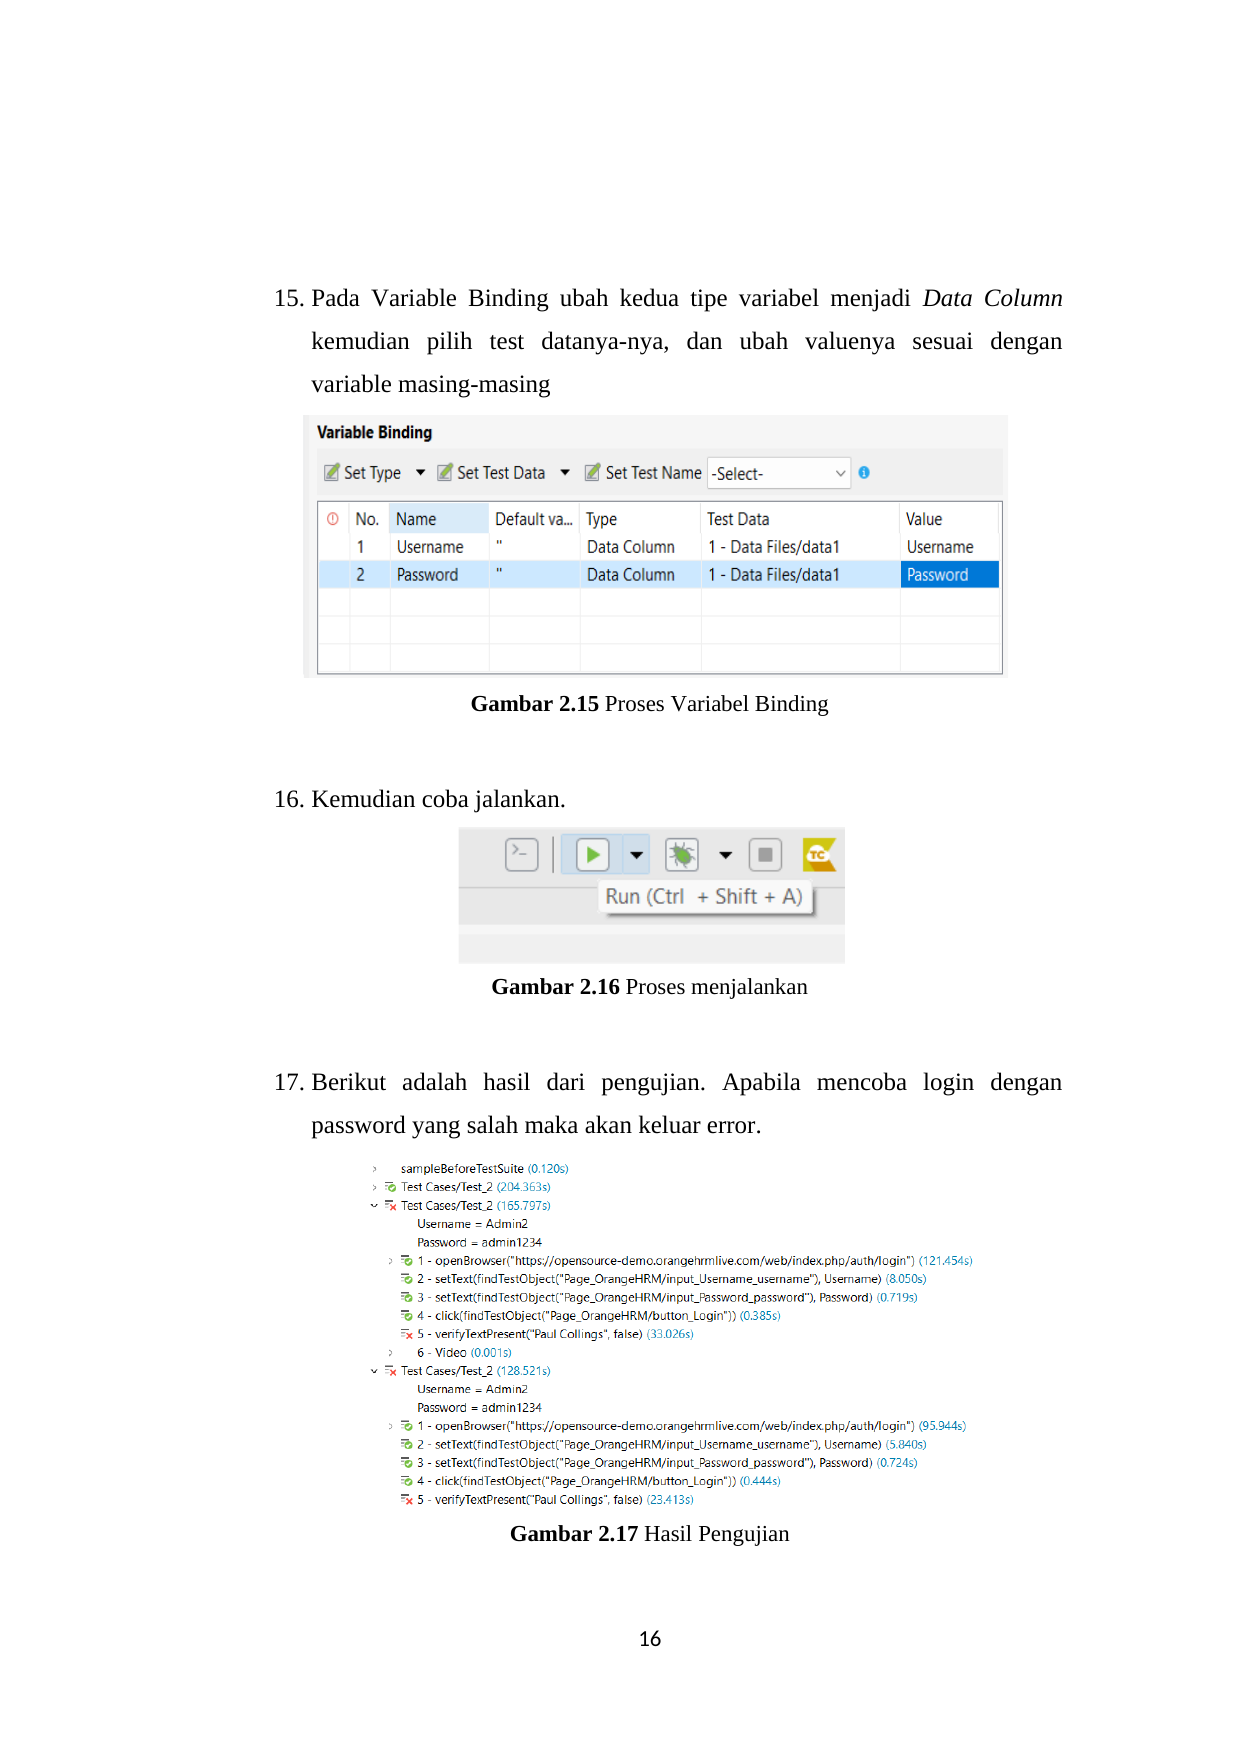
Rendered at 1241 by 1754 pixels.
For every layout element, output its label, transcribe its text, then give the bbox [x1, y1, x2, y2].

picture [352, 1155, 992, 1508]
picture [458, 827, 845, 964]
list Pada Variable Binding ubah kedua tipe variabel menjadi Data Column kemudian pilih test datanya-nya, dan ubah valuenya sesuai dengan variable masing-masing [274, 283, 1063, 398]
list Berikut adalah hasil dari pengujian. Apabila mencoba login dengan password yang salah maka akan keluar error. [274, 1067, 1063, 1139]
text Gambar 2.15 Proses Variabel Binding [236, 690, 1063, 717]
picture [303, 415, 1009, 678]
text Gambar 2.16 Proses menjalankan [236, 973, 1063, 999]
list Kemudian coba jalankan. [274, 784, 1063, 813]
text Gambar 2.17 Hasil Pengujian [236, 1521, 1063, 1547]
